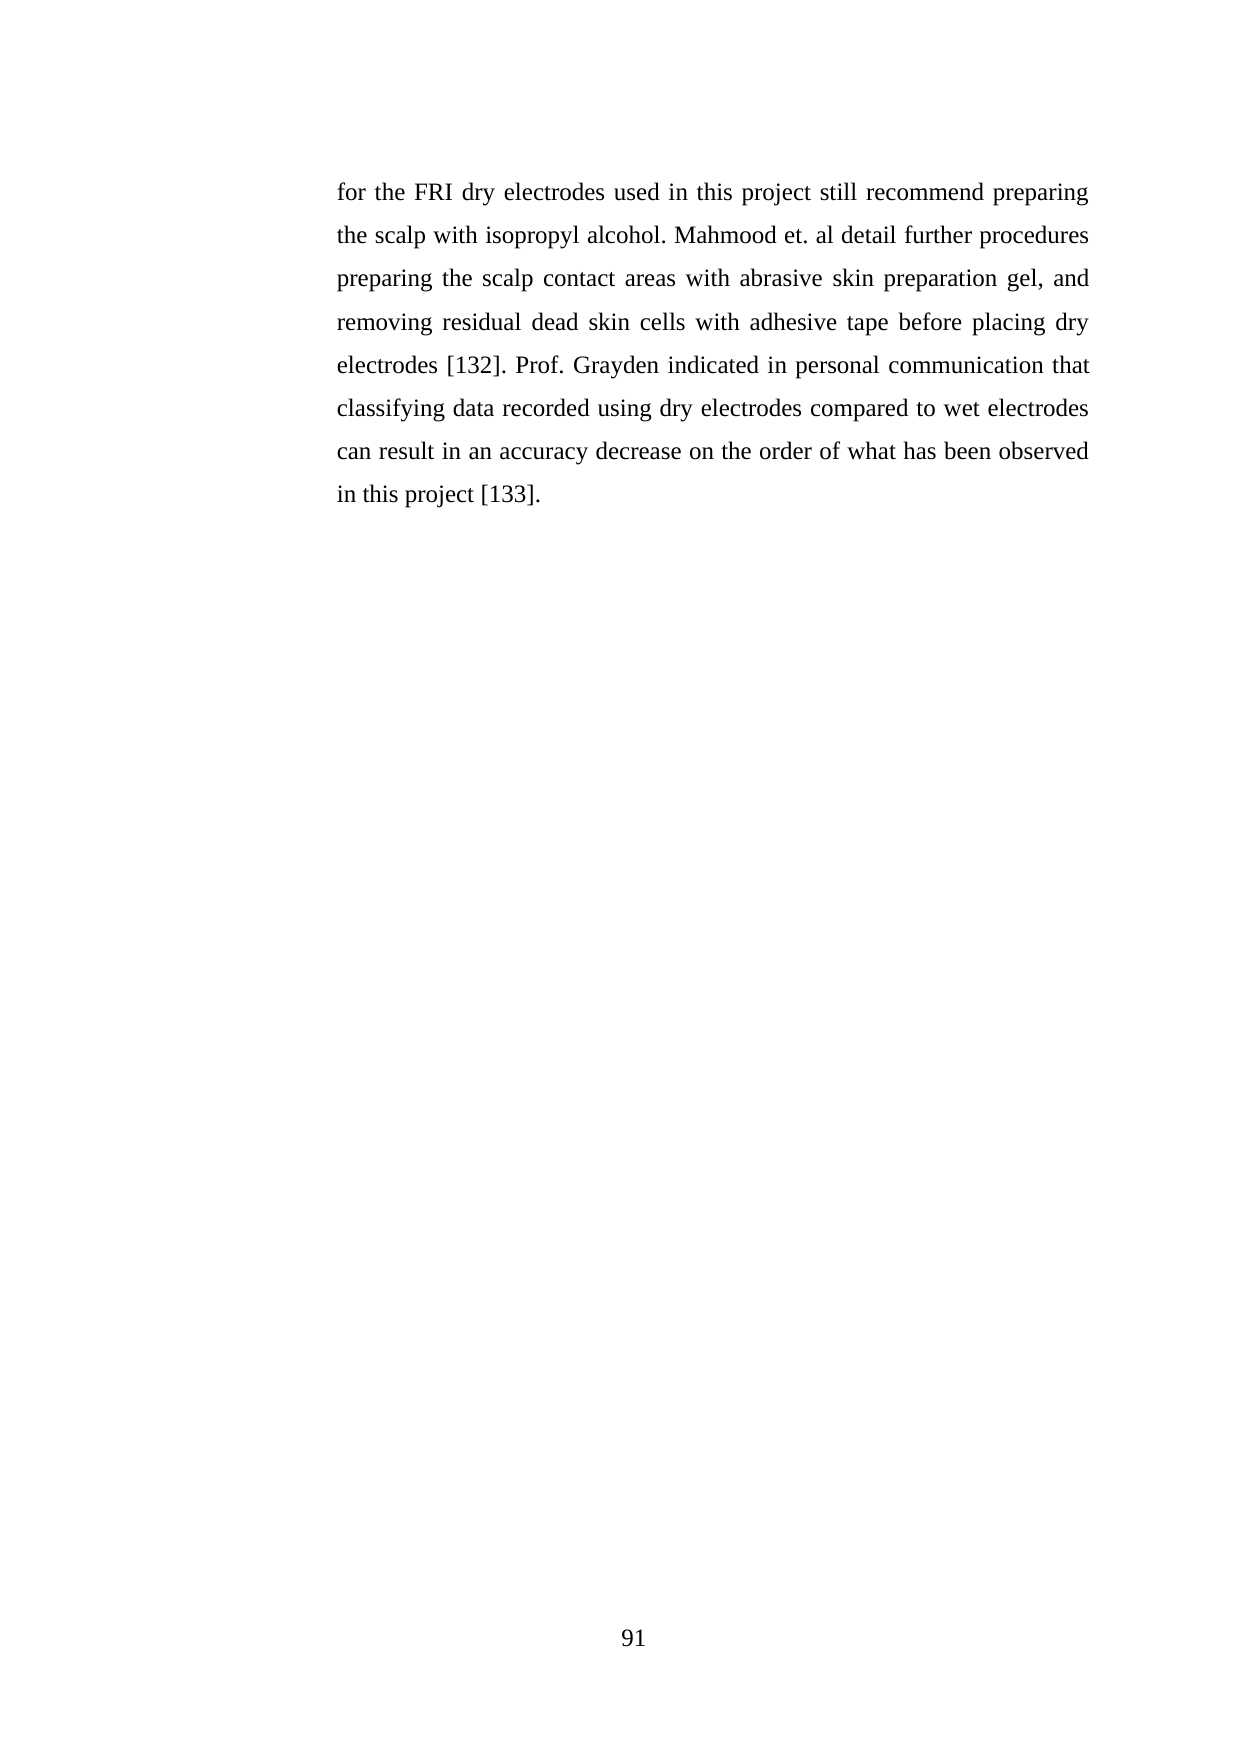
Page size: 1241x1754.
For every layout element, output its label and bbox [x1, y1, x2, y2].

list [299, 177, 1090, 508]
